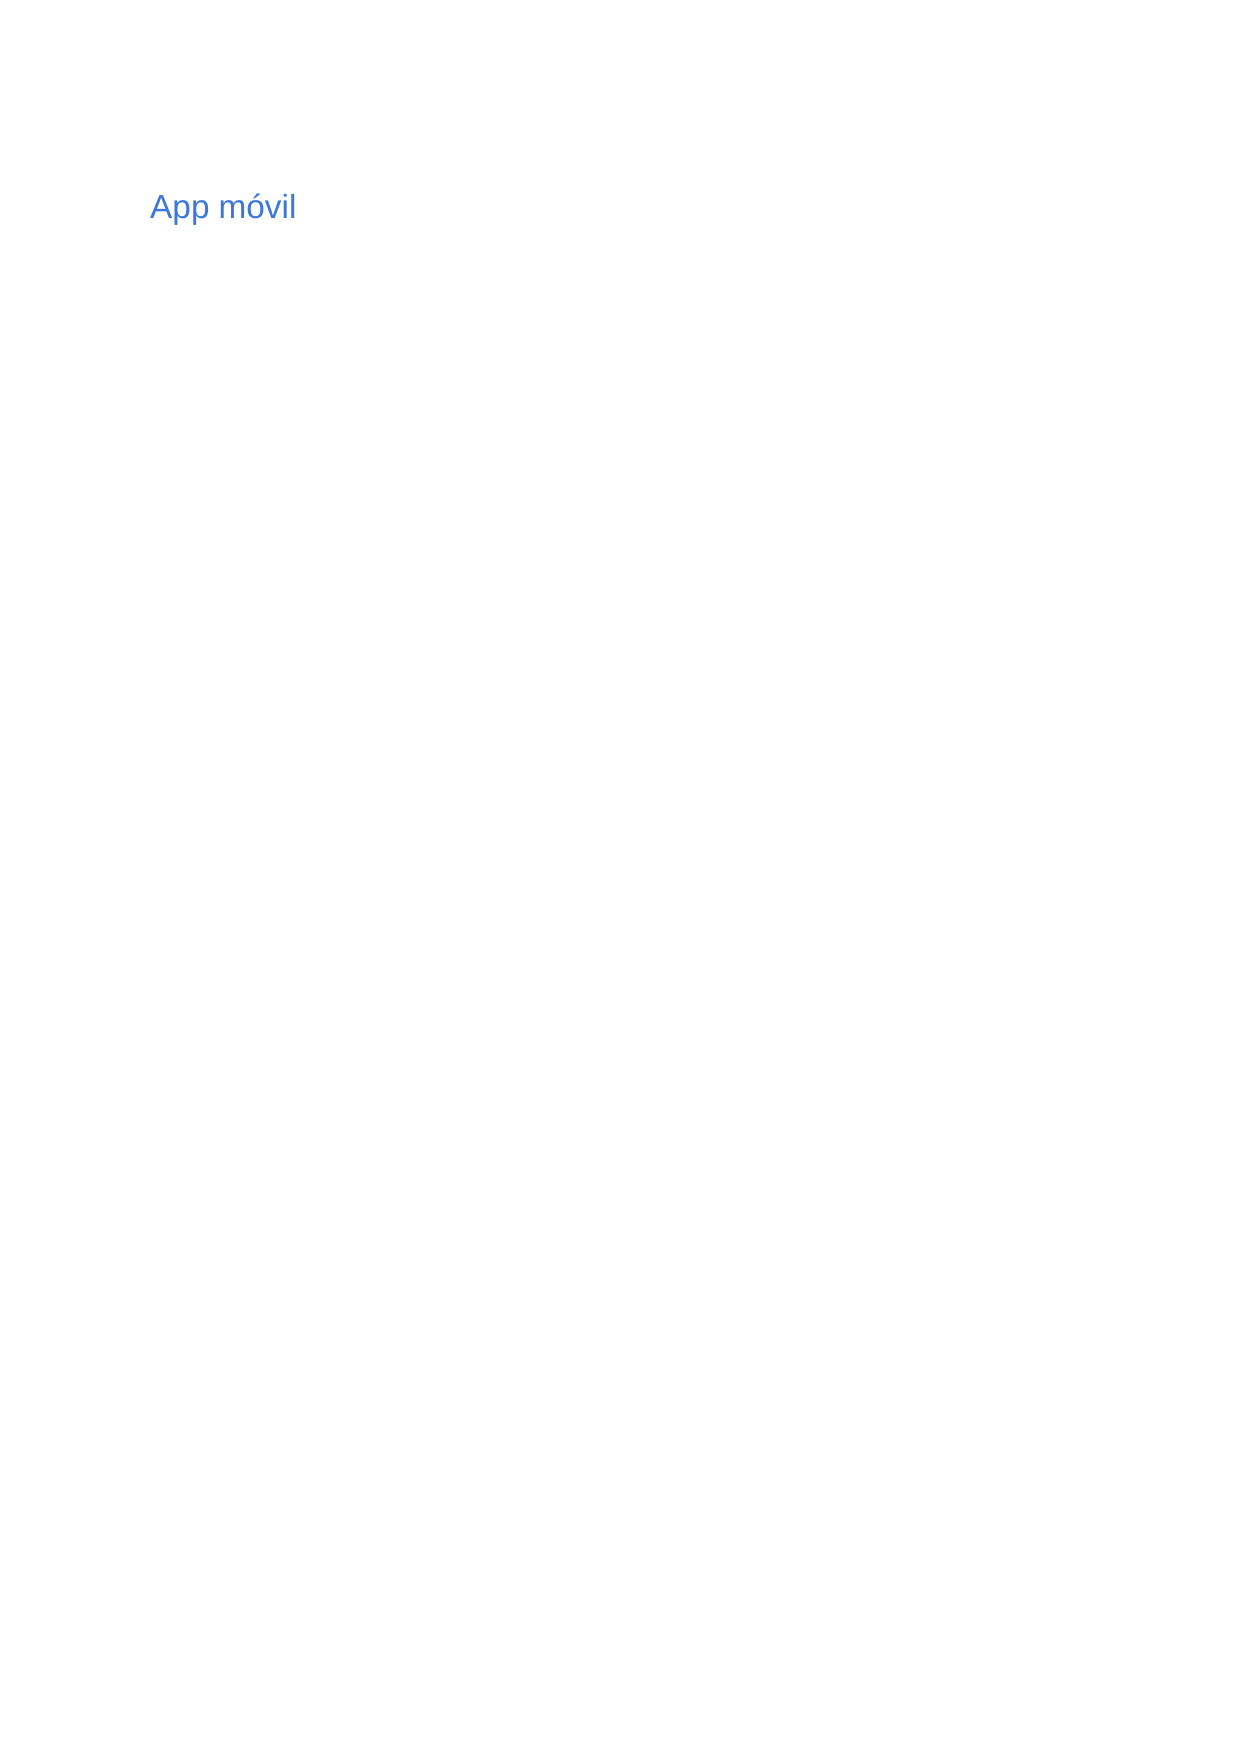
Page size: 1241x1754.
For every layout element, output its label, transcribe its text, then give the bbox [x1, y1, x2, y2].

subtitle App móvil [150, 187, 1090, 226]
